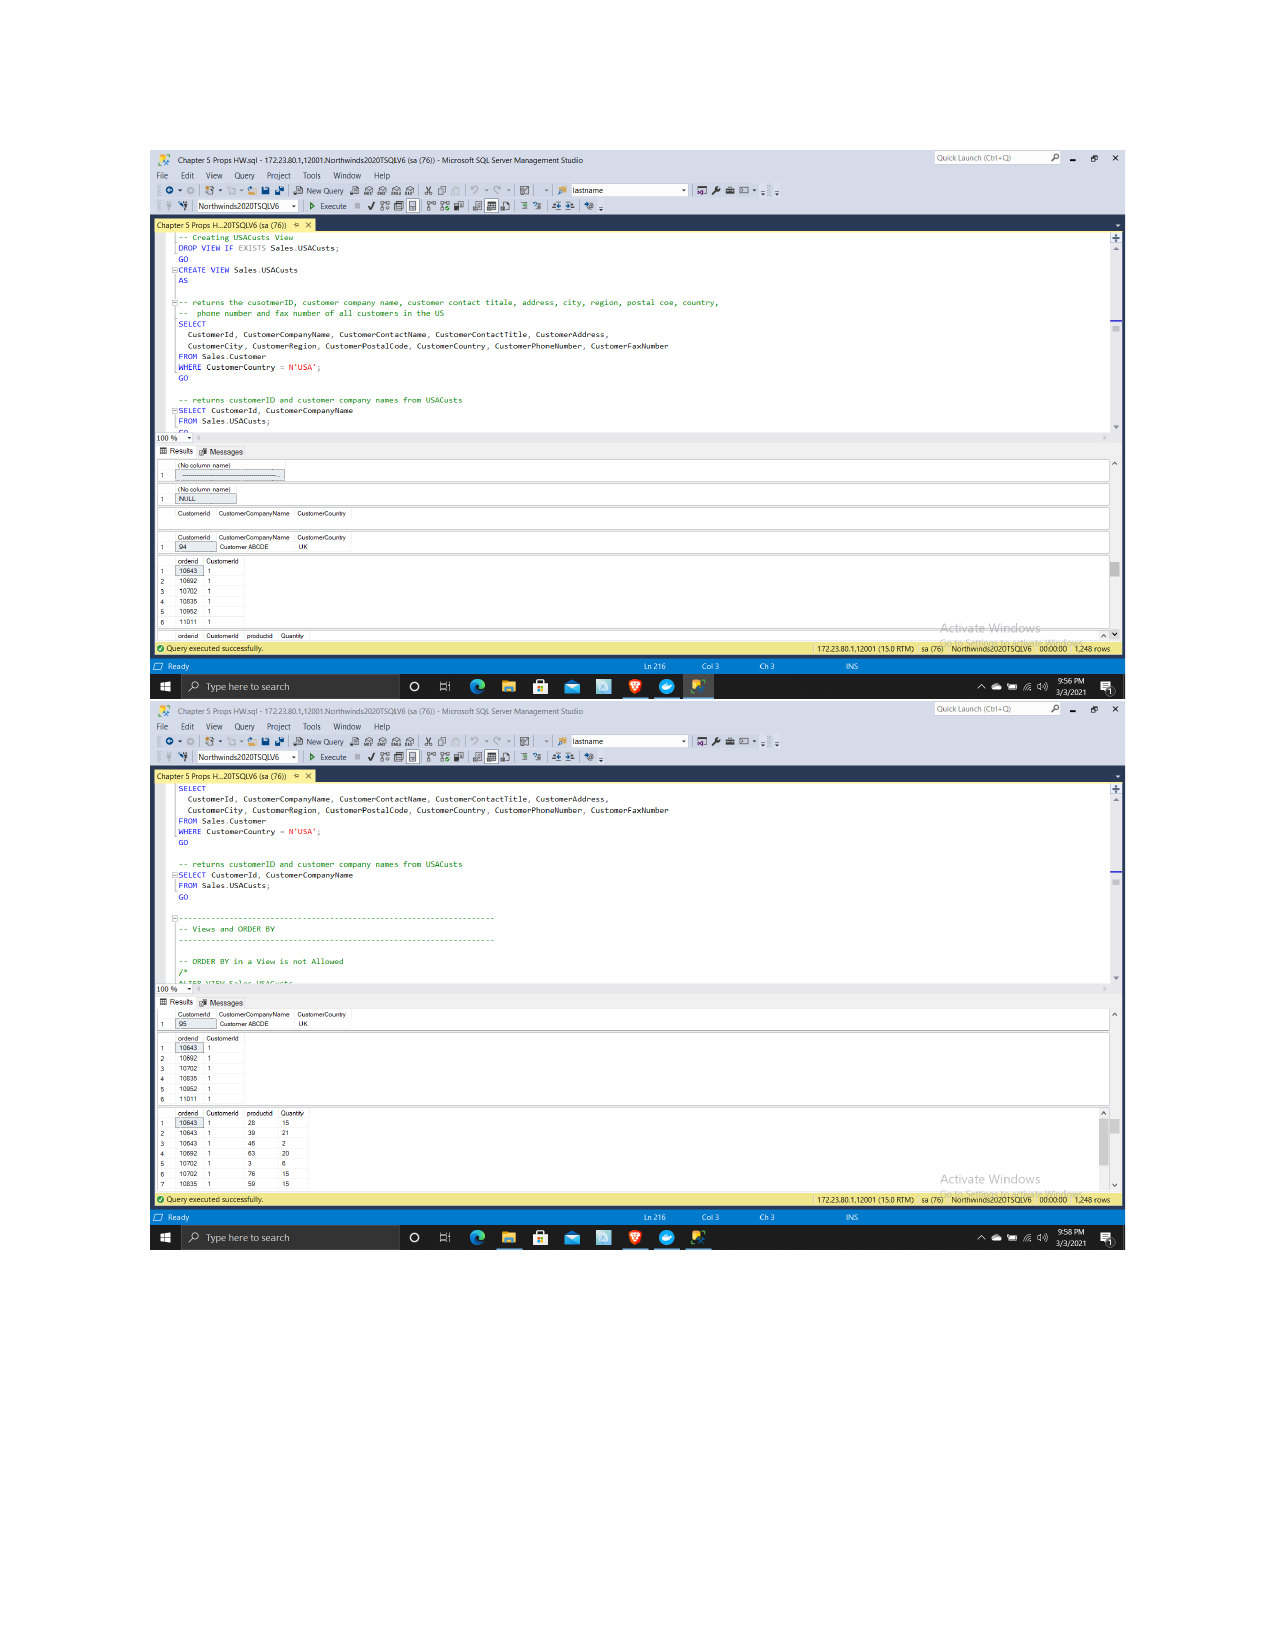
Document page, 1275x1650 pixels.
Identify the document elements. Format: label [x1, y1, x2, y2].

picture [150, 701, 1125, 1250]
picture [150, 150, 1125, 699]
